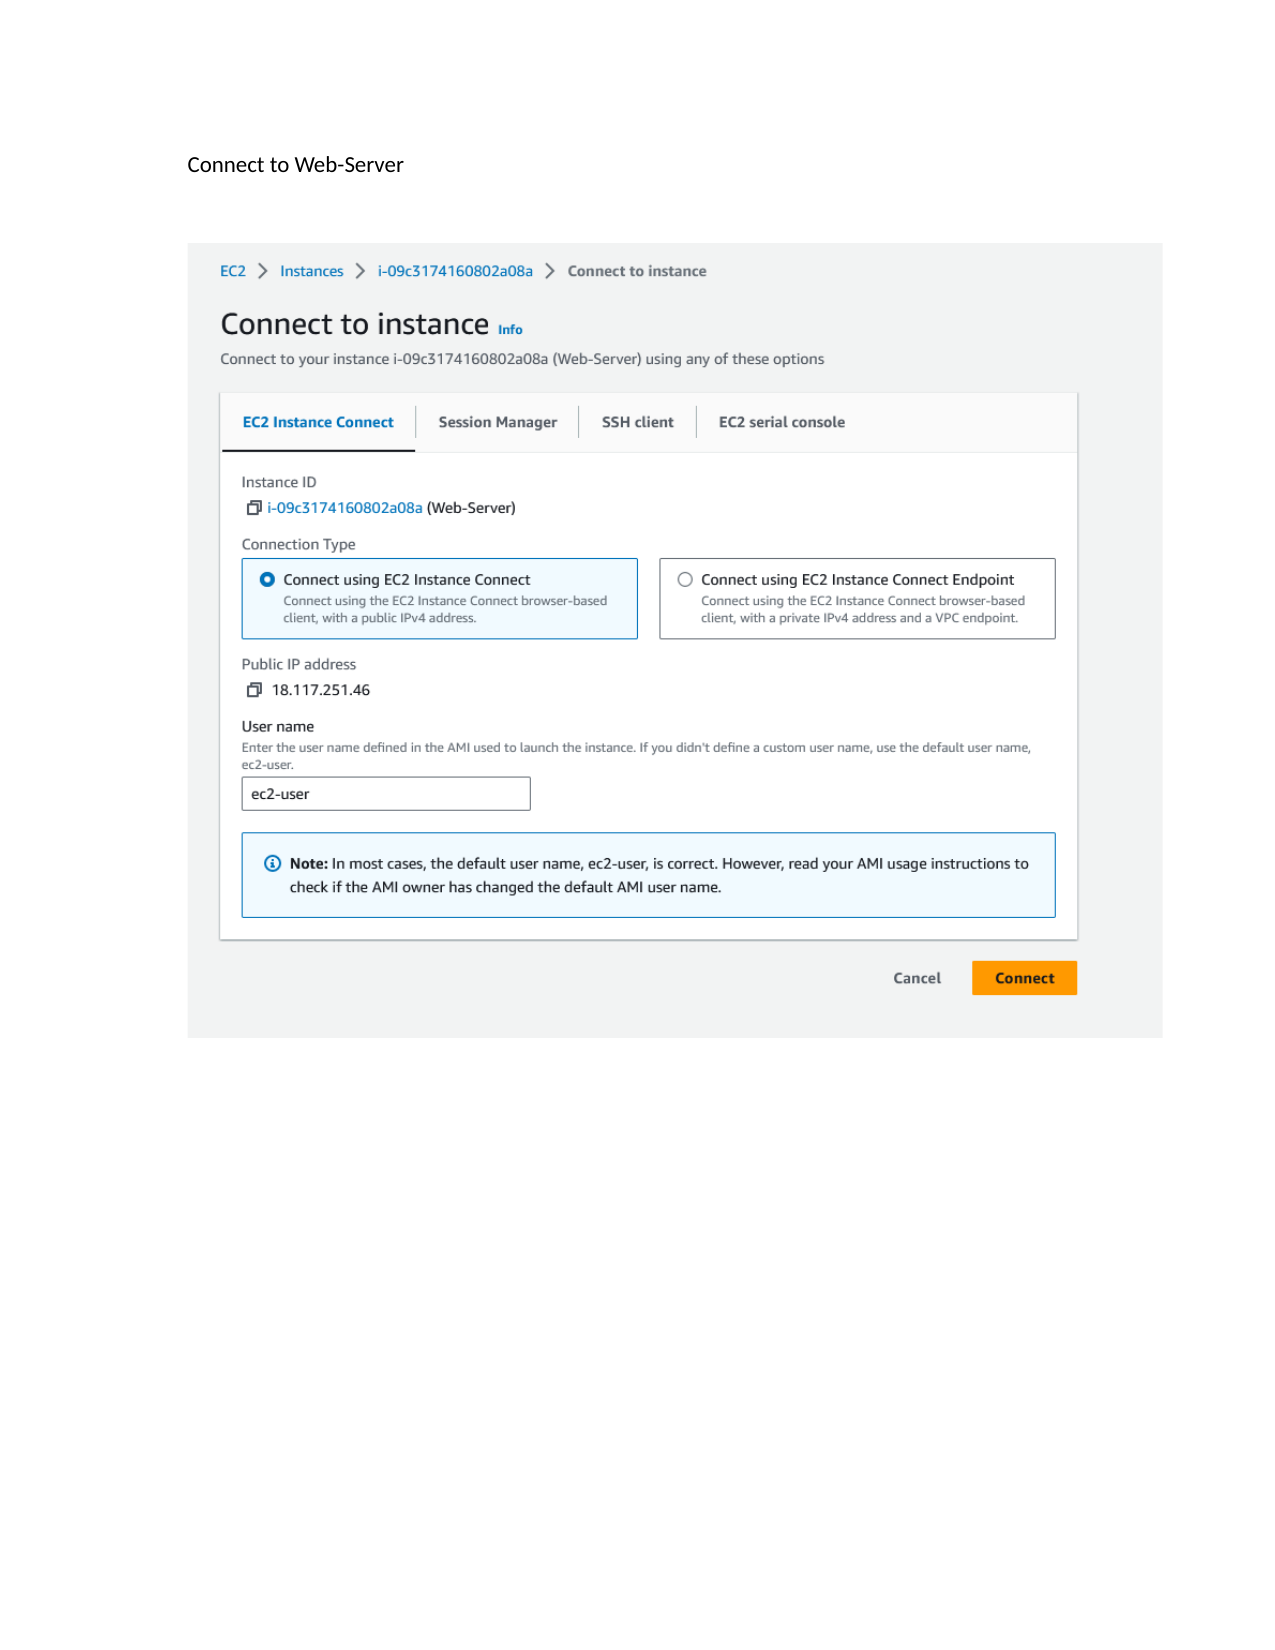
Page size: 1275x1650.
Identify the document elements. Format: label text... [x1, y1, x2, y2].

picture [187, 243, 1163, 1038]
text Connect to Web-Server [187, 150, 1125, 178]
